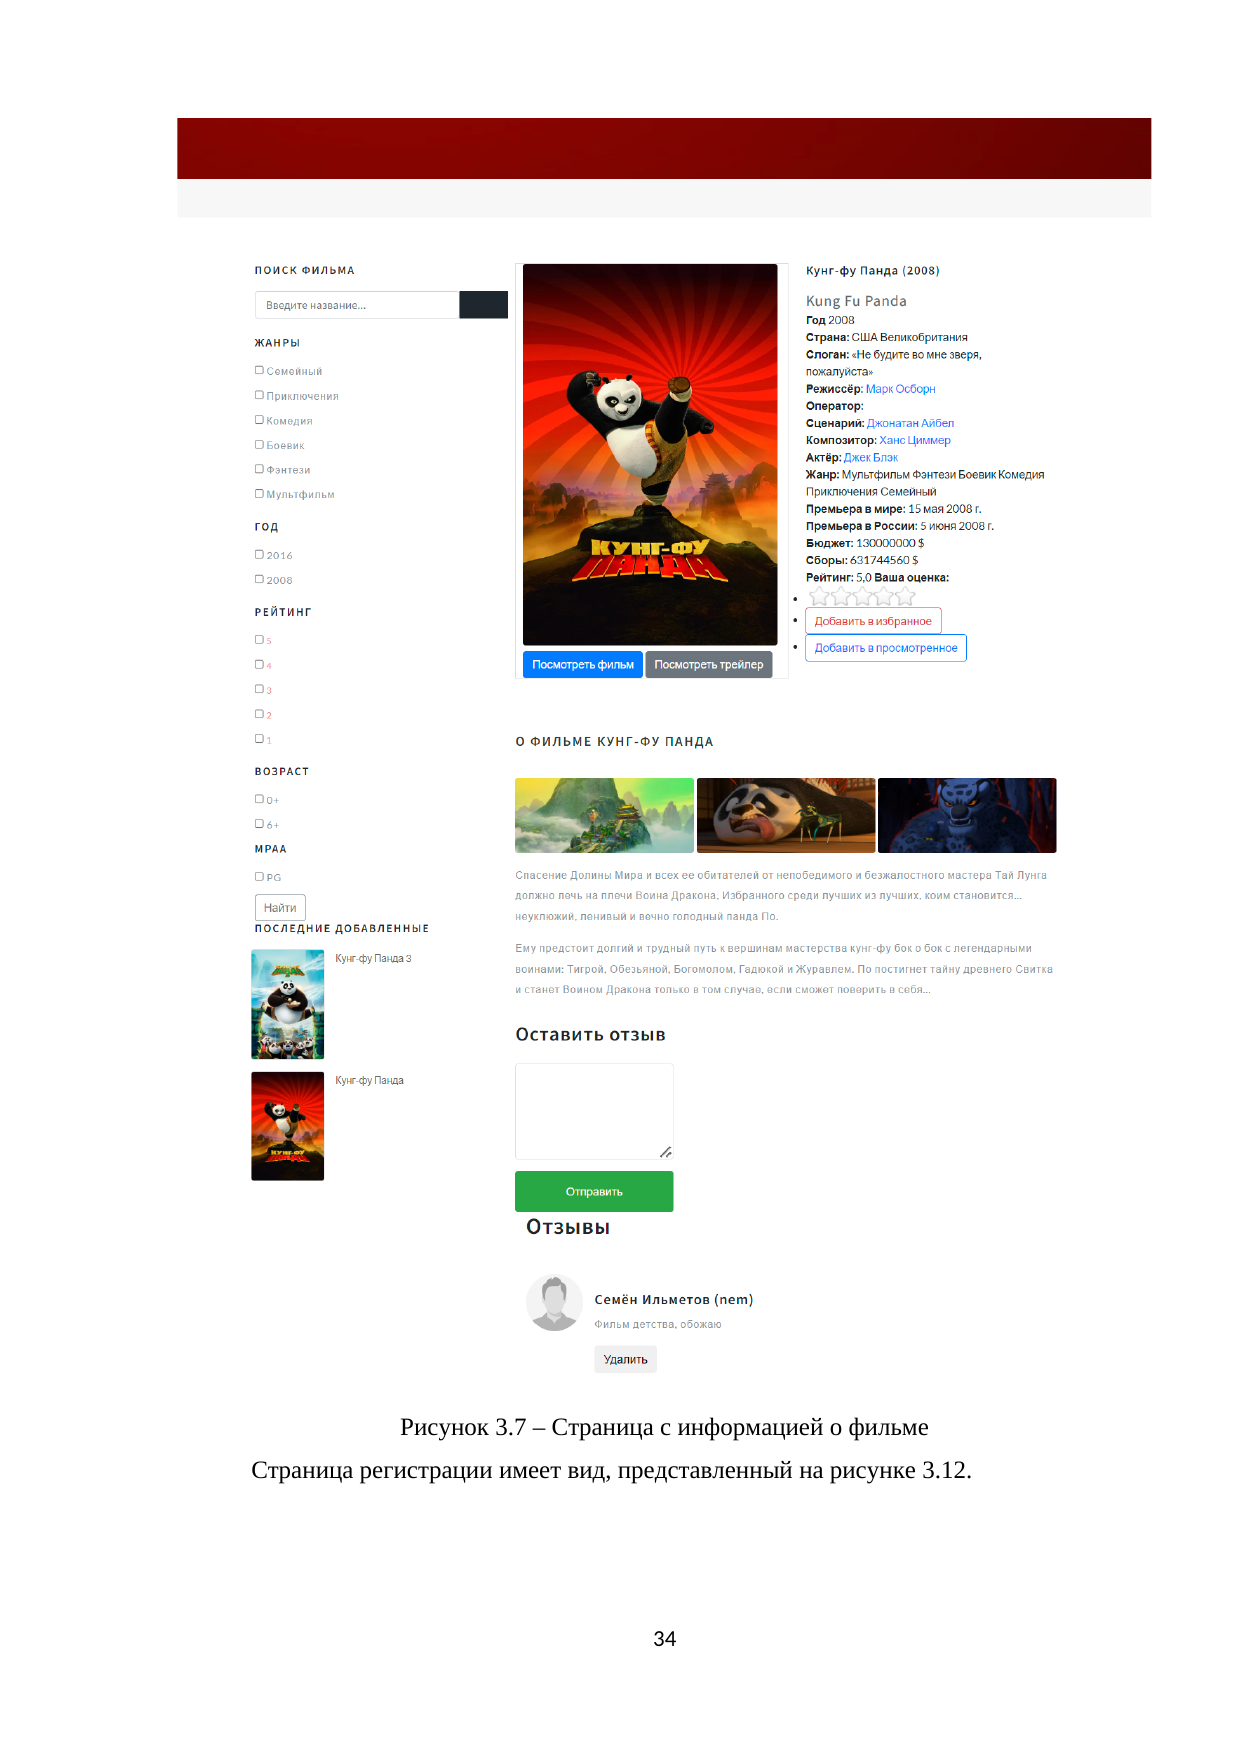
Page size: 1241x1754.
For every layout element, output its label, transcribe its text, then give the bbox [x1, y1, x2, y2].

text Рисунок 3.7 – Страница с информацией о фильме [177, 1412, 1152, 1440]
text Страница регистрации имеет вид, представленный на рисунке 3.12. [177, 1455, 1152, 1483]
picture [177, 118, 1152, 1398]
